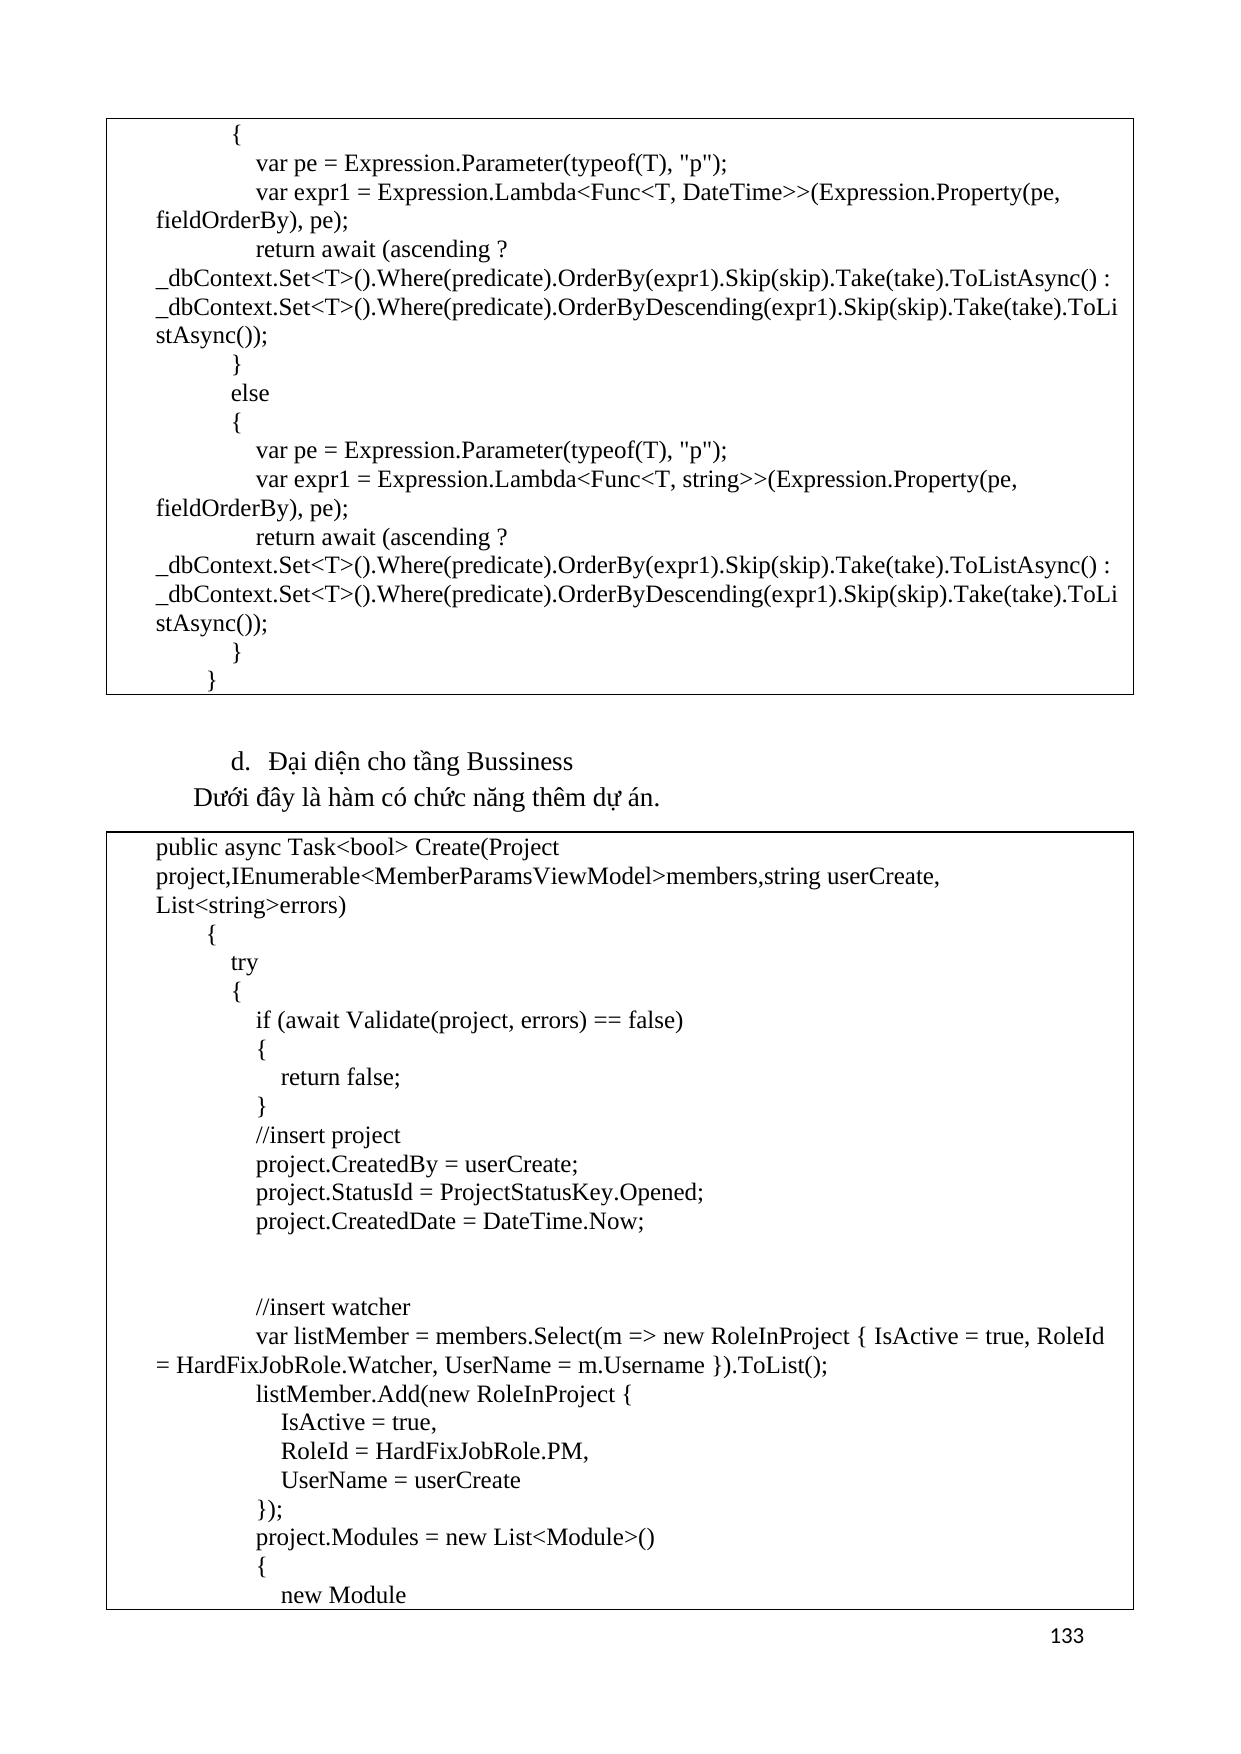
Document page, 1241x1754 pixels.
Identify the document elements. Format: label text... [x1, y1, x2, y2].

text Dưới đây là hàm có chức năng thêm dự án. [118, 781, 1122, 812]
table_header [107, 833, 1133, 1609]
list Đại diện cho tầng Bussiness [231, 745, 1122, 777]
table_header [107, 119, 1133, 694]
